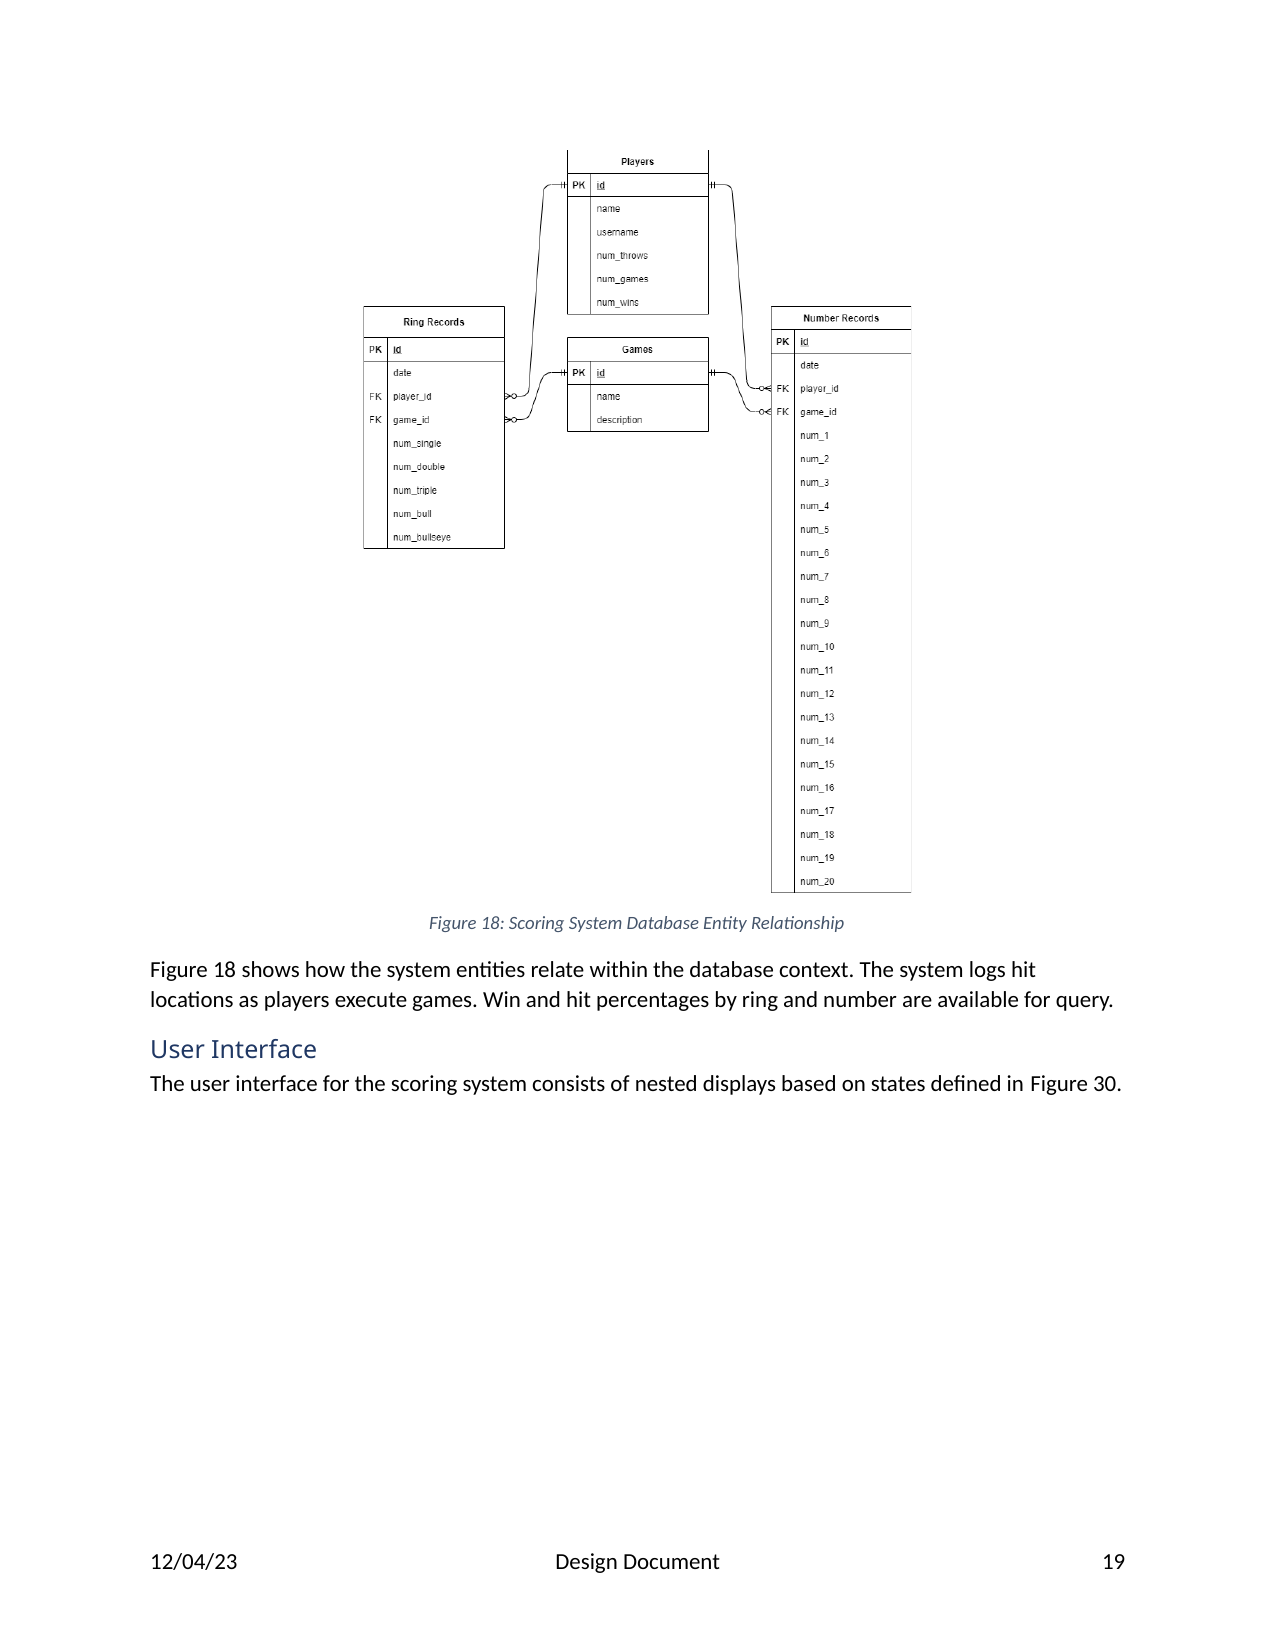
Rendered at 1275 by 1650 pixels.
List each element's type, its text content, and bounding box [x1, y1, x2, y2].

text The user interface for the scoring system consists of nested displays based on states defined in Figure 30. [150, 1069, 1125, 1097]
picture [363, 150, 912, 893]
text Figure 18 shows how the system entities relate within the database context. The system logs hit locations as players execute games. Win and hit percentages by ring and number are available for query. [150, 955, 1125, 1013]
subtitle User Interface [150, 1032, 1125, 1066]
